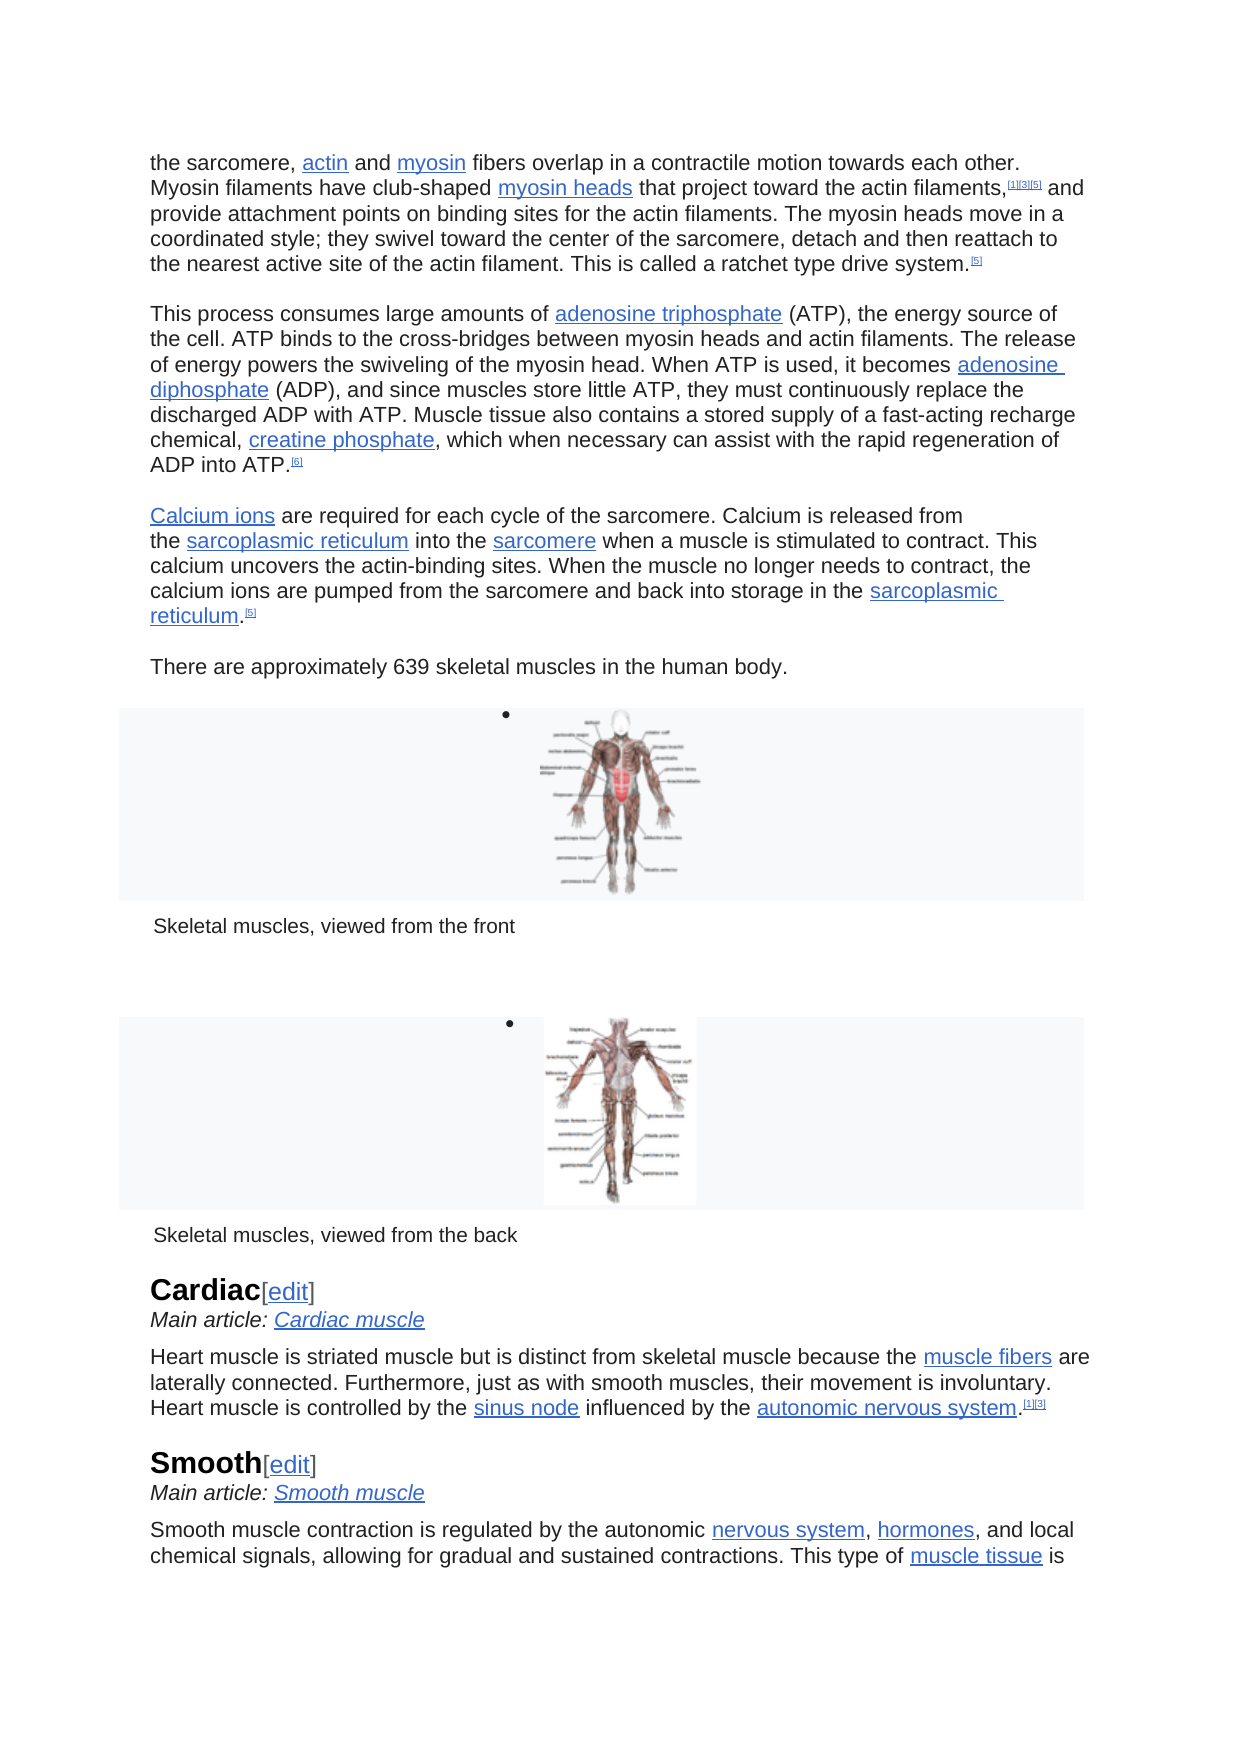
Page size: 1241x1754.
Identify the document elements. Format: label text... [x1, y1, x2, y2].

text Skeletal muscles, viewed from the front [153, 914, 1087, 938]
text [150, 1517, 1090, 1568]
text Main article: Cardiac muscle [150, 1306, 1090, 1332]
text This process consumes large amounts of adenosine triphosphate (ATP), the energy source of the cell. ATP binds to the cross-bridges between myosin heads and actin filaments. The release of energy powers the swiveling of the myosin head. When ATP is used, it becomes adenosine diphosphate (ADP), and since muscles store little ATP, they must continuously replace the discharged ADP with ATP. Muscle tissue also contains a stored supply of a fast-acting recharge chemical, creatine phosphate, which when necessary can assist with the rapid regeneration of ADP into ATP.[6] [150, 301, 1090, 477]
picture [543, 1017, 697, 1205]
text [150, 150, 1090, 276]
text There are approximately 639 skeletal muscles in the human body. [150, 653, 1090, 679]
text Skeletal muscles, viewed from the back [153, 1223, 1087, 1247]
text Main article: Smooth muscle [150, 1479, 1090, 1505]
text Heart muscle is striated muscle but is distinct from skeletal muscle because the muscle fibers are laterally connected. Furthermore, just as with smooth muscles, their movement is involuntary. Heart muscle is controlled by the sinus node influenced by the autonomic nervous system.[1][3] [150, 1344, 1090, 1420]
text Smooth[edit] [150, 1445, 1090, 1479]
text Calcium ions are required for each cycle of the sarcomere. Calcium is released from the sarcoplasmic reticulum into the sarcomere when a muscle is stimulated to contract. This calcium uncovers the actin-binding sites. When the muscle no longer needs to contract, the calcium ions are pumped from the sarcomere and back into storage in the sarcoplasmic reticulum.[5] [150, 502, 1090, 628]
picture [539, 707, 701, 896]
text Cardiac[edit] [150, 1272, 1090, 1306]
